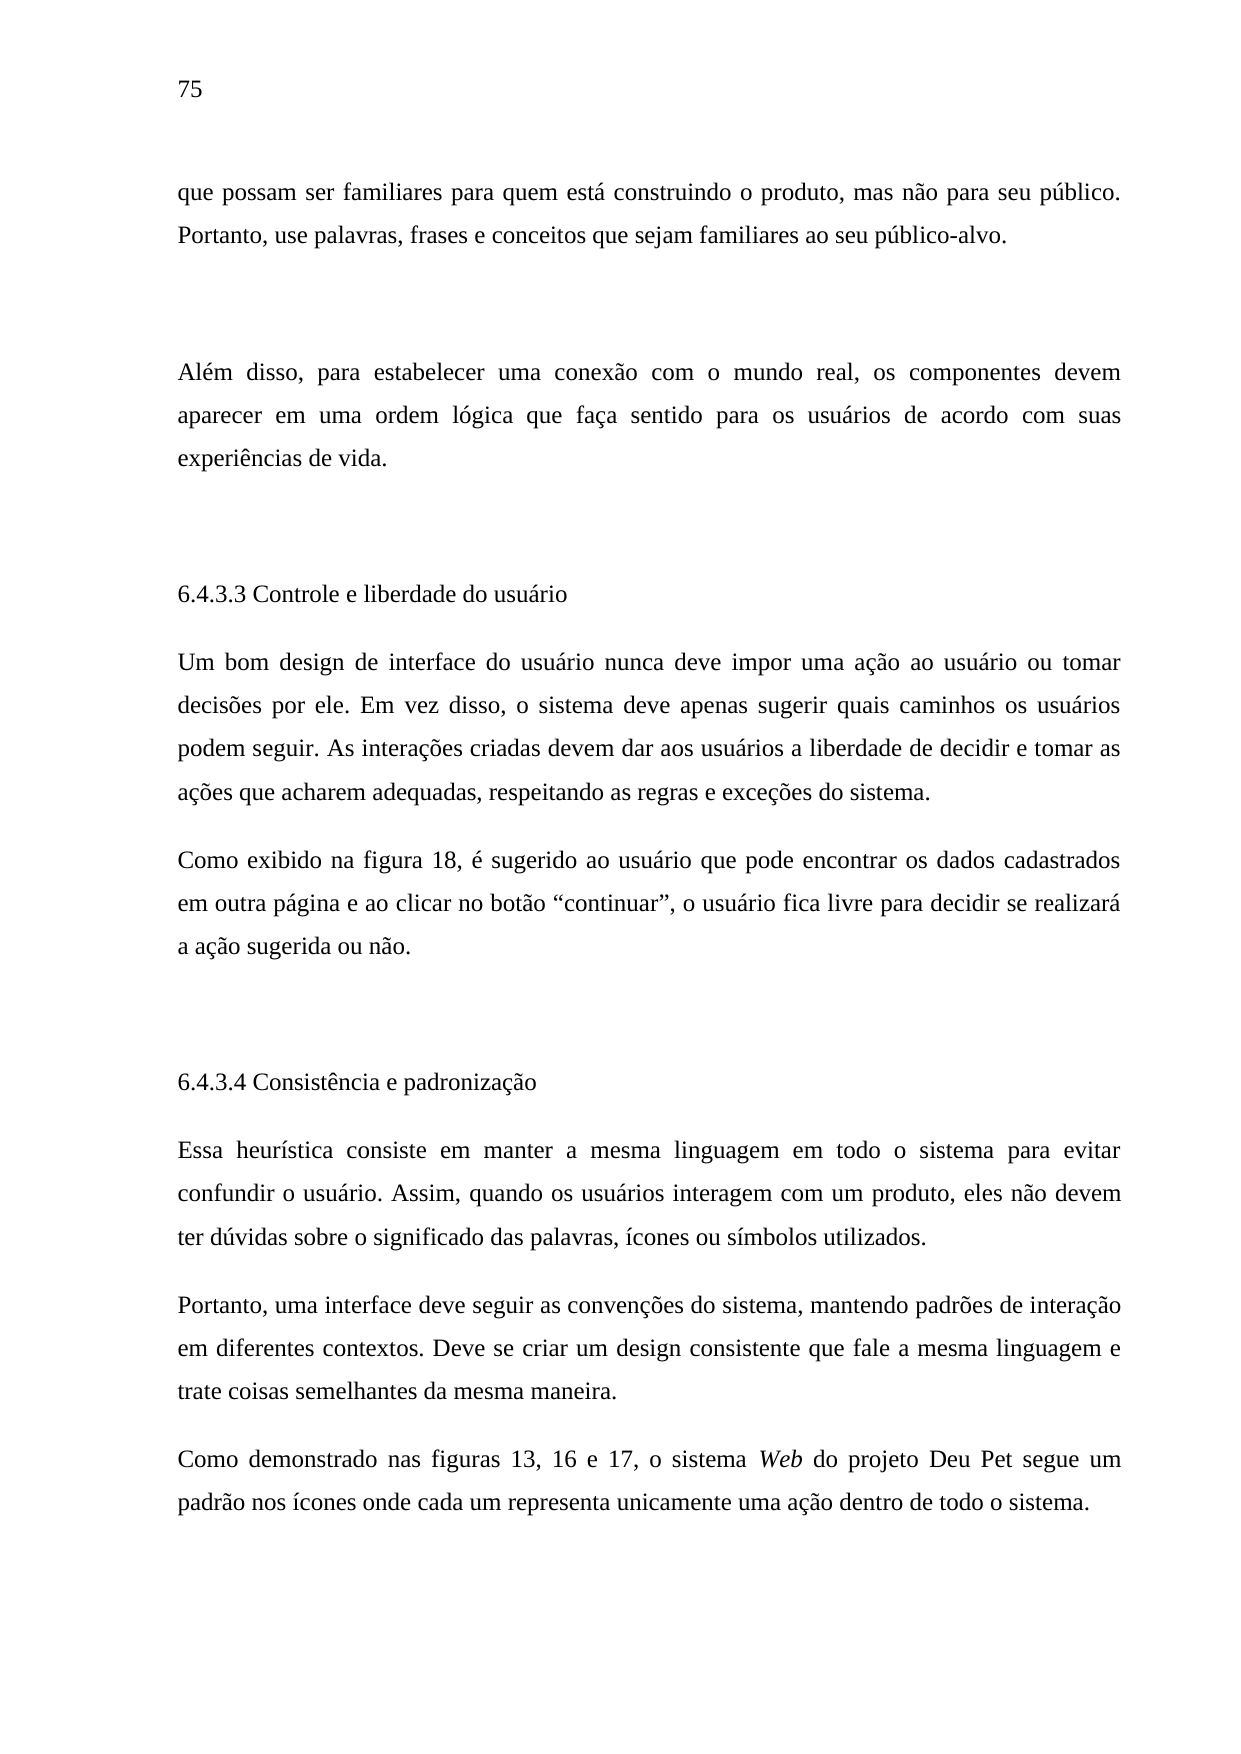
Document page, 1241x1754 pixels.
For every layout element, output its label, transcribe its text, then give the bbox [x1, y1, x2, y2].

text 6.4.3.4 Consistência e padronização [177, 1067, 1122, 1096]
text Como exibido na figura 18, é sugerido ao usuário que pode encontrar os dados cadastrados em outra página e ao clicar no botão “continuar”, o usuário fica livre para decidir se realizará a ação sugerida ou não. [177, 845, 1122, 960]
text Além disso, para estabelecer uma conexão com o mundo real, os componentes devem aparecer em uma ordem lógica que faça sentido para os usuários de acordo com suas experiências de vida. [177, 357, 1122, 472]
text Como demonstrado nas figuras 13, 16 e 17, o sistema Web do projeto Deu Pet segue um padrão nos ícones onde cada um representa unicamente uma ação dentro de todo o sistema. [177, 1444, 1122, 1516]
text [177, 177, 1122, 249]
text Um bom design de interface do usuário nunca deve impor uma ação ao usuário ou tomar decisões por ele. Em vez disso, o sistema deve apenas sugerir quais caminhos os usuários podem seguir. As interações criadas devem dar aos usuários a liberdade de decidir e tomar as ações que acharem adequadas, respeitando as regras e exceções do sistema. [177, 647, 1122, 805]
text Essa heurística consiste em manter a mesma linguagem em todo o sistema para evitar confundir o usuário. Assim, quando os usuários interagem com um produto, eles não devem ter dúvidas sobre o significado das palavras, ícones ou símbolos utilizados. [177, 1135, 1122, 1250]
text 6.4.3.3 Controle e liberdade do usuário [177, 579, 1122, 608]
text Portanto, uma interface deve seguir as convenções do sistema, mantendo padrões de interação em diferentes contextos. Deve se criar um design consistente que fale a mesma linguagem e trate coisas semelhantes da mesma maneira. [177, 1290, 1122, 1405]
